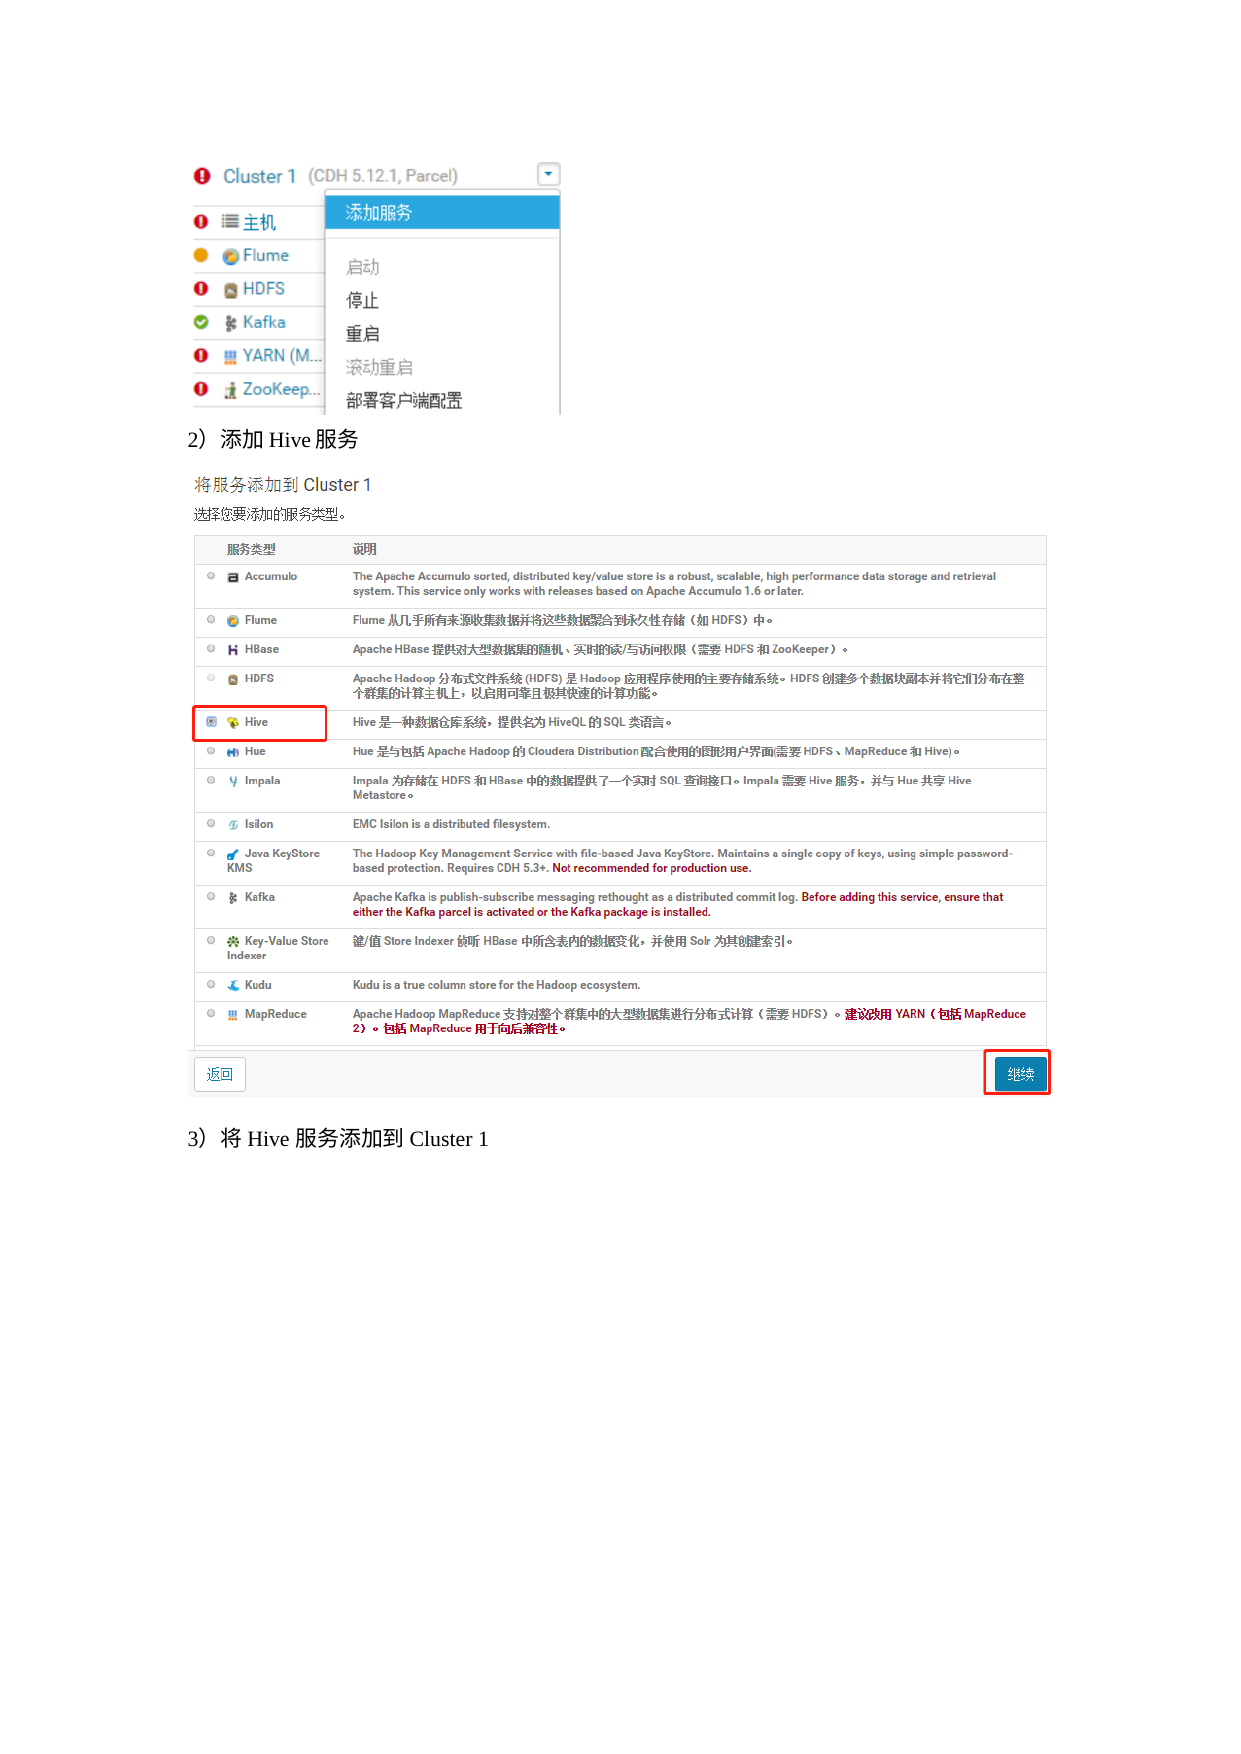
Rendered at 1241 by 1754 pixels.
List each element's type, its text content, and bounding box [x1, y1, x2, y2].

text 3）将 Hive 服务添加到 Cluster 1 [187, 1120, 1053, 1153]
text 2）添加Hive服务 [187, 422, 1053, 454]
picture [187, 162, 561, 415]
picture [187, 470, 1053, 1097]
